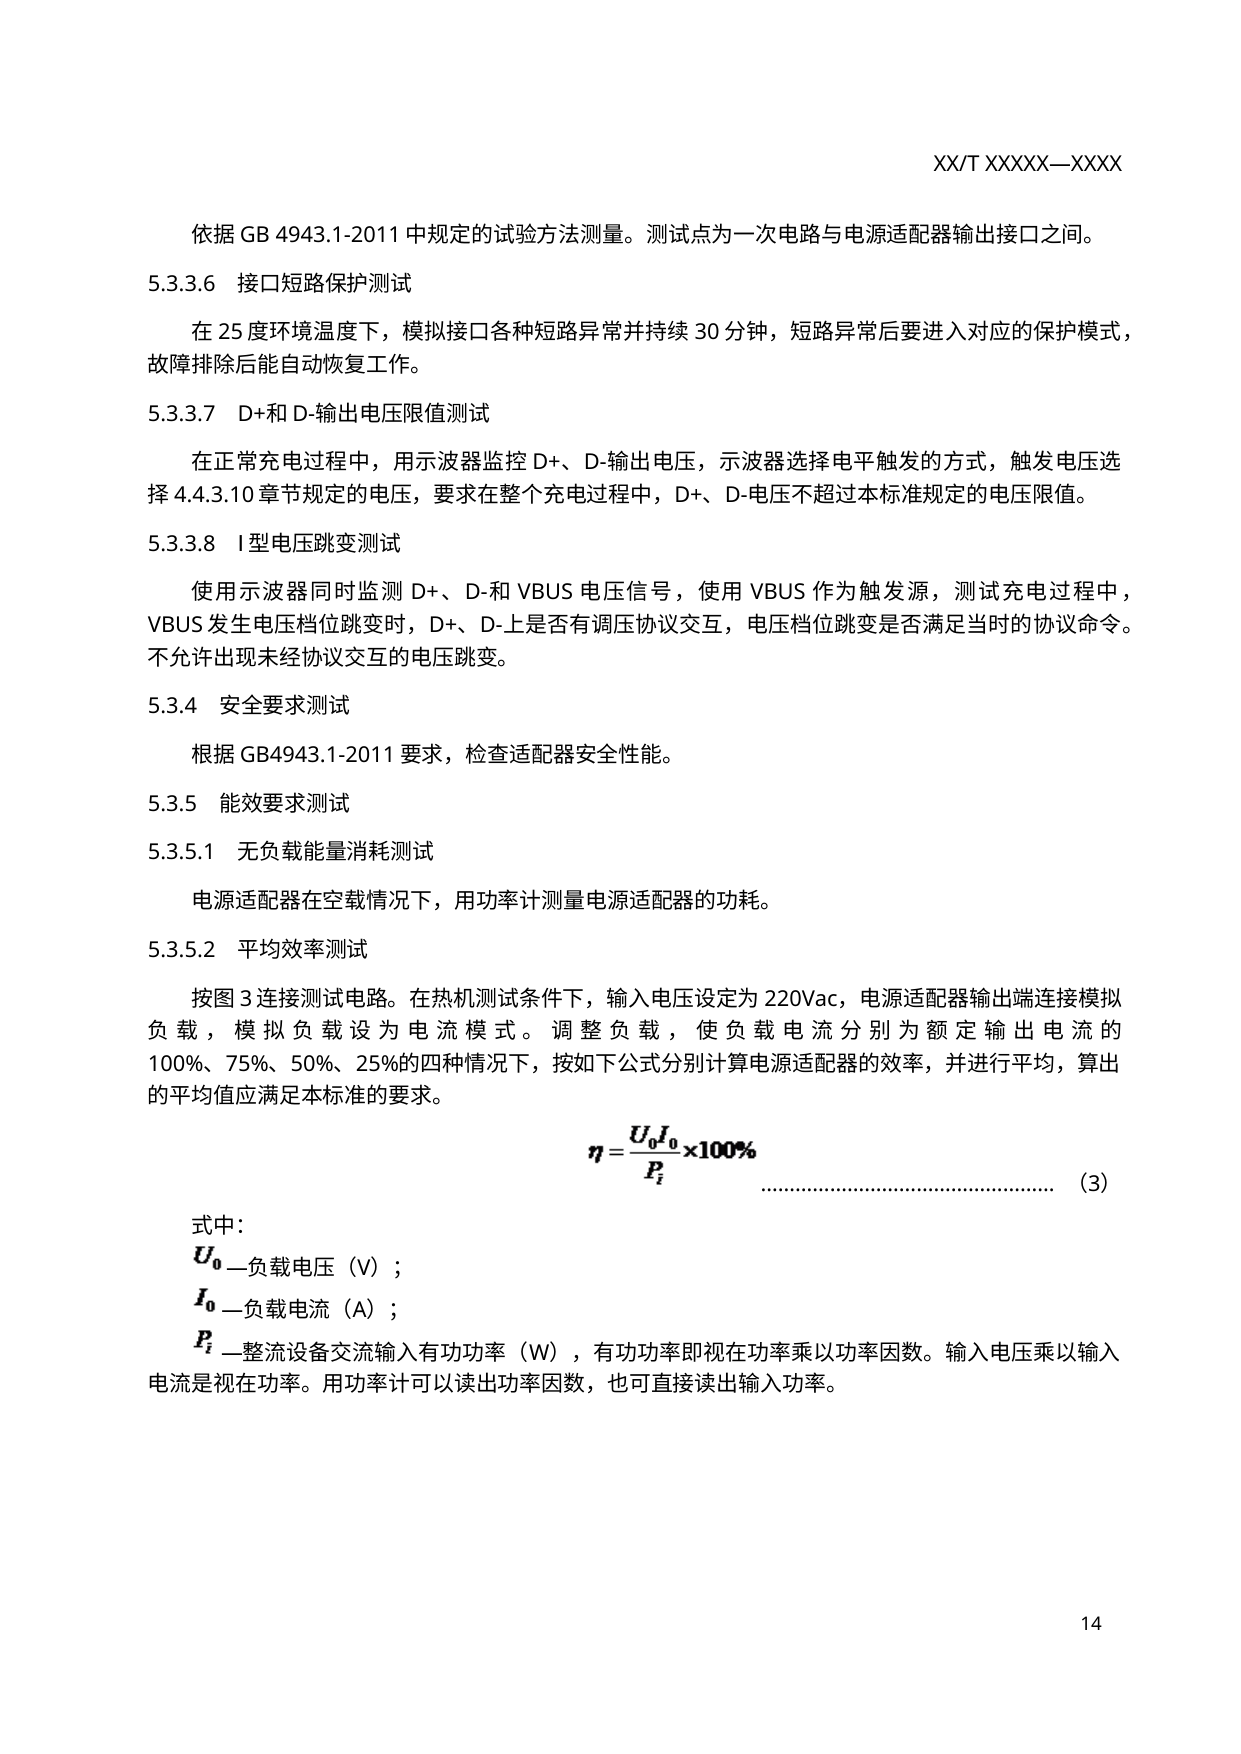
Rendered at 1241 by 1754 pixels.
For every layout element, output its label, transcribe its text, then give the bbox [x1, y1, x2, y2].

text 能效要求测试 [148, 785, 1122, 818]
list D+和D-输出电压限值测试 [148, 395, 1122, 428]
text 式中： [148, 1208, 1122, 1239]
text 安全要求测试 [148, 688, 1122, 720]
text —负载电压（V）； [148, 1239, 1122, 1282]
list 平均效率测试 [148, 932, 1122, 964]
text …………………………………………… （3） [148, 1110, 1122, 1208]
list 无负载能量消耗测试 [148, 834, 1122, 867]
list Ⅰ型电压跳变测试 [148, 525, 1122, 558]
text 根据GB4943.1-2011要求，检查适配器安全性能。 [148, 737, 1122, 769]
text 依据GB 4943.1-2011中规定的试验方法测量。测试点为一次电路与电源适配器输出接口之间。 [148, 217, 1122, 249]
text 在正常充电过程中，用示波器监控D+、D-输出电压，示波器选择电平触发的方式，触发电压选择4.4.3.10章节规定的电压，要求在整个充电过程中，D+、D-电压不超过本标准规定的电压限值。 [148, 444, 1122, 509]
text —整流设备交流输入有功功率（W），有功功率即视在功率乘以功率因数。输入电压乘以输入电流是视在功率。用功率计可以读出功率因数，也可直接读出输入功率。 [148, 1324, 1122, 1398]
text 使用示波器同时监测D+、D-和VBUS电压信号，使用VBUS作为触发源，测试充电过程中，VBUS发生电压档位跳变时，D+、D-上是否有调压协议交互，电压档位跳变是否满足当时的协议命令。不允许出现未经协议交互的电压跳变。 [148, 574, 1122, 672]
text 在25度环境温度下，模拟接口各种短路异常并持续30分钟，短路异常后要进入对应的保护模式，故障排除后能自动恢复工作。 [148, 314, 1122, 379]
picture [191, 1324, 215, 1360]
text 电源适配器在空载情况下，用功率计测量电源适配器的功耗。 [148, 883, 1122, 915]
picture [191, 1281, 222, 1318]
picture [191, 1239, 226, 1276]
text —负载电流（A）； [148, 1282, 1122, 1324]
text 按图3连接测试电路。在热机测试条件下，输入电压设定为220Vac，电源适配器输出端连接模拟负载，模拟负载设为电流模式。调整负载，使负载电流分别为额定输出电流的100%、75%、50%、25%的四种情况下，按如下公式分别计算电源适配器的效率，并进行平均，算出的平均值应满足本标准的要求。 [148, 980, 1122, 1110]
list 接口短路保护测试 [148, 265, 1122, 298]
picture [586, 1120, 761, 1191]
